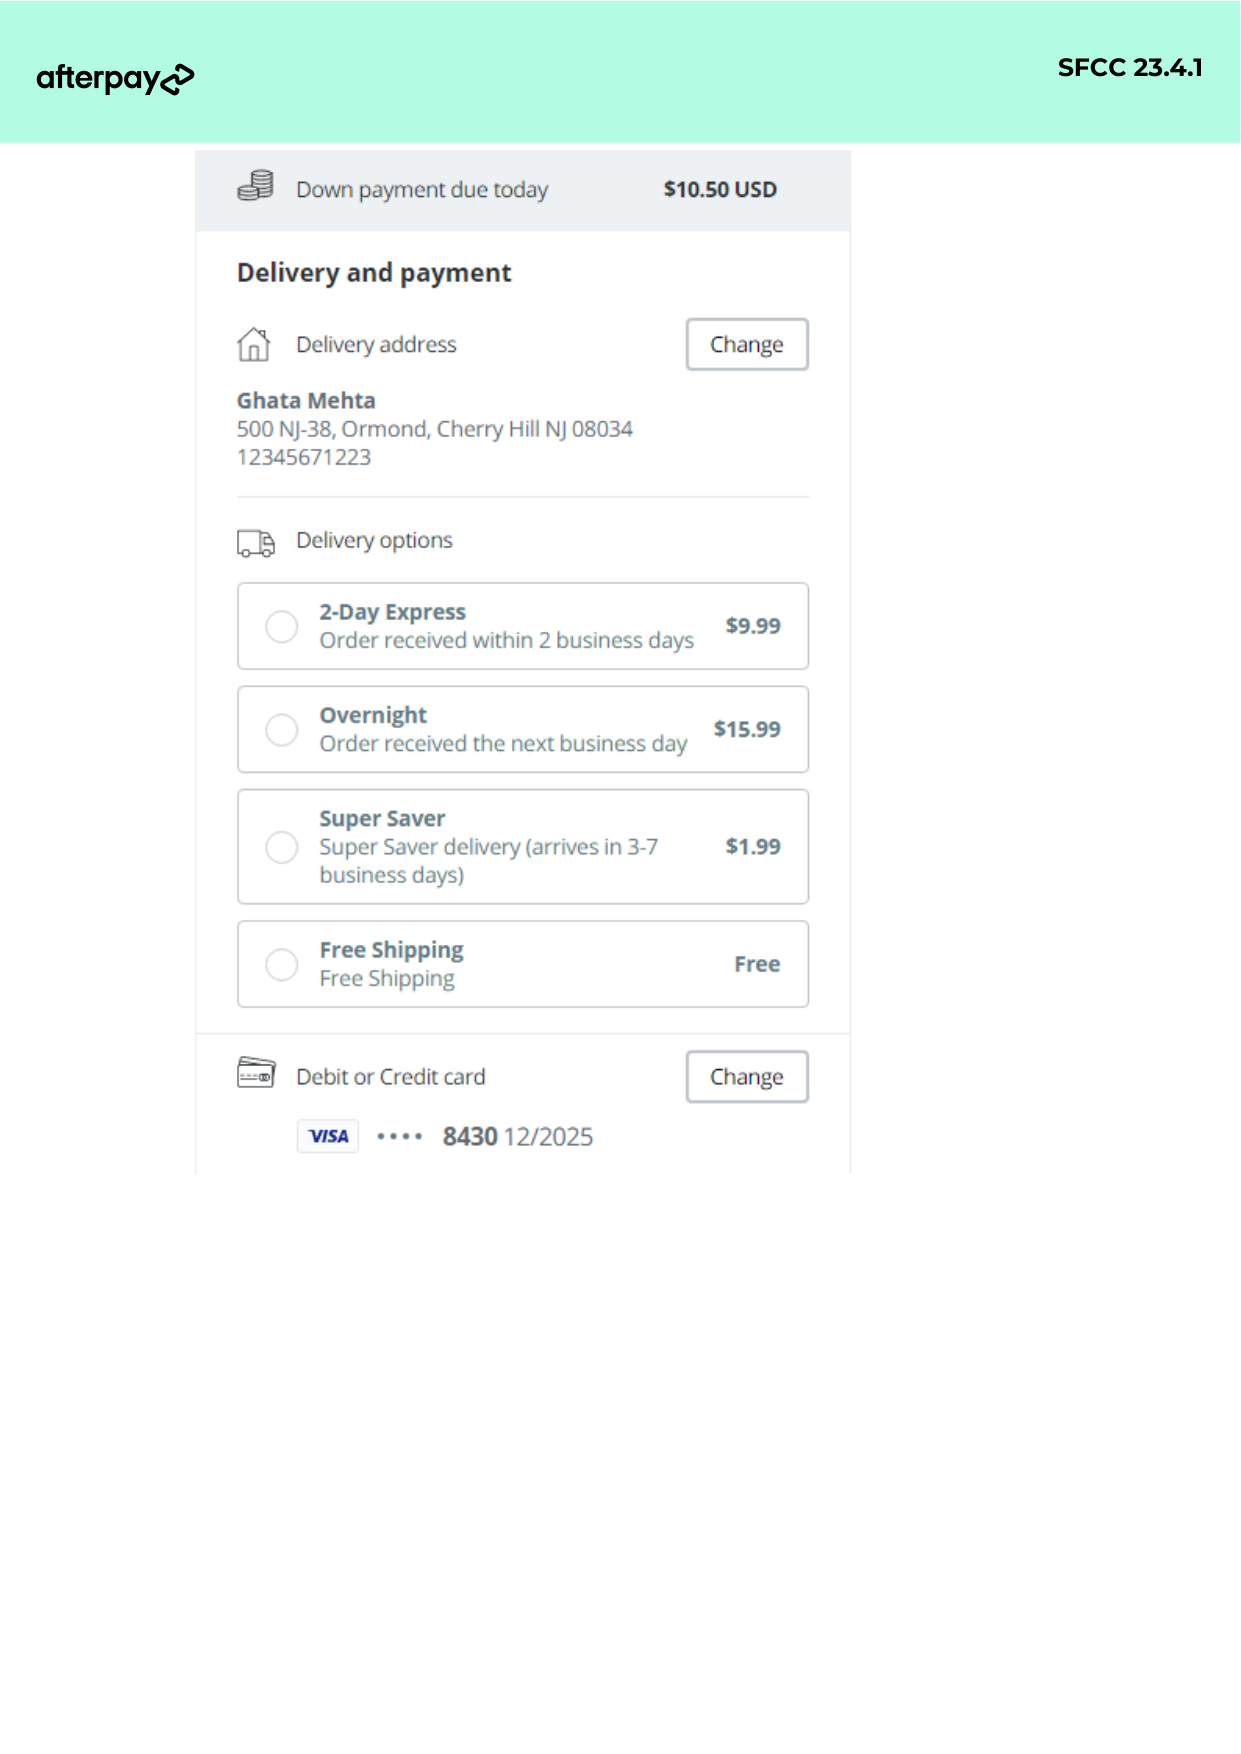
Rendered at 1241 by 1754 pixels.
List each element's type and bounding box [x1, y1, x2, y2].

picture [7, 40, 224, 103]
picture [150, 150, 1008, 1174]
